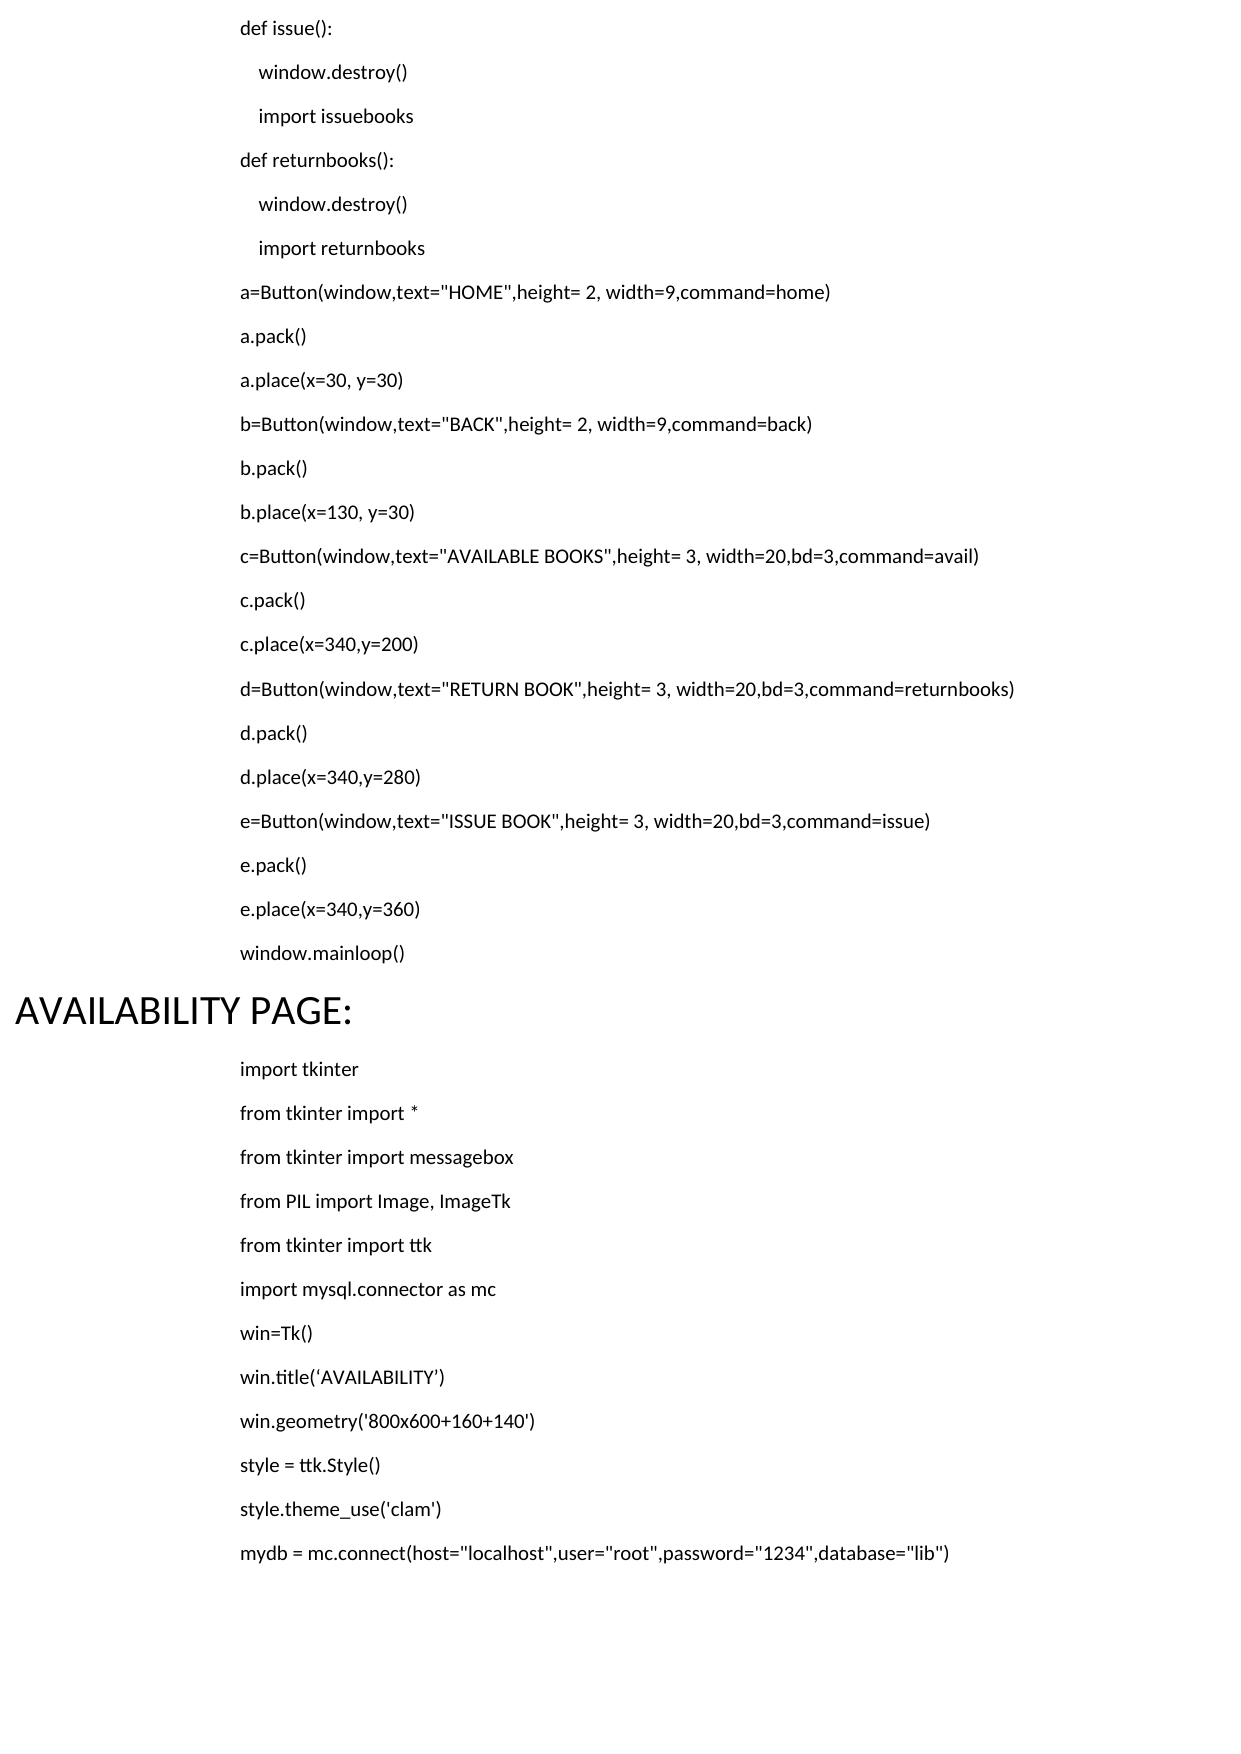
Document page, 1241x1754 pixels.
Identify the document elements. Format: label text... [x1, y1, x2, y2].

text mydb = mc.connect(host="localhost",user="root",password="1234",database="lib") [240, 1540, 1226, 1566]
text c.place(x=340,y=200) [240, 632, 1226, 657]
text win.geometry('800x600+160+140') [240, 1408, 1226, 1434]
text e.pack() [240, 852, 1226, 877]
text window.mainloop() [240, 940, 1226, 966]
text win.title(‘AVAILABILITY’) [240, 1364, 1226, 1389]
text b.place(x=130, y=30) [240, 499, 1226, 525]
text AVAILABILITY PAGE: [15, 984, 1226, 1035]
text import returnbooks [240, 235, 1226, 261]
text import mysql.connector as mc [240, 1276, 1226, 1301]
text b=Button(window,text="BACK",height= 2, width=9,command=back) [240, 411, 1226, 437]
text from tkinter import * [240, 1100, 1226, 1125]
text e=Button(window,text="ISSUE BOOK",height= 3, width=20,bd=3,command=issue) [240, 808, 1226, 833]
text style.theme_use('clam') [240, 1496, 1226, 1522]
text a.pack() [240, 323, 1226, 349]
text d.place(x=340,y=280) [240, 764, 1226, 789]
text win=Tk() [240, 1320, 1226, 1346]
text from tkinter import messagebox [240, 1144, 1226, 1169]
text b.pack() [240, 455, 1226, 481]
text d.pack() [240, 720, 1226, 745]
text window.destroy() [240, 59, 1226, 84]
text a=Button(window,text="HOME",height= 2, width=9,command=home) [240, 279, 1226, 304]
text from tkinter import ttk [240, 1232, 1226, 1257]
text window.destroy() [240, 191, 1226, 216]
text style = ttk.Style() [240, 1452, 1226, 1478]
text from PIL import Image, ImageTk [240, 1188, 1226, 1213]
text d=Button(window,text="RETURN BOOK",height= 3, width=20,bd=3,command=returnbooks) [240, 676, 1226, 701]
text def issue(): [240, 15, 1226, 40]
text c.pack() [240, 588, 1226, 613]
text def returnbooks(): [240, 147, 1226, 172]
text c=Button(window,text="AVAILABLE BOOKS",height= 3, width=20,bd=3,command=avail) [240, 543, 1226, 569]
text import issuebooks [240, 103, 1226, 128]
text a.place(x=30, y=30) [240, 367, 1226, 393]
text e.place(x=340,y=360) [240, 896, 1226, 921]
text import tkinter [240, 1056, 1226, 1081]
